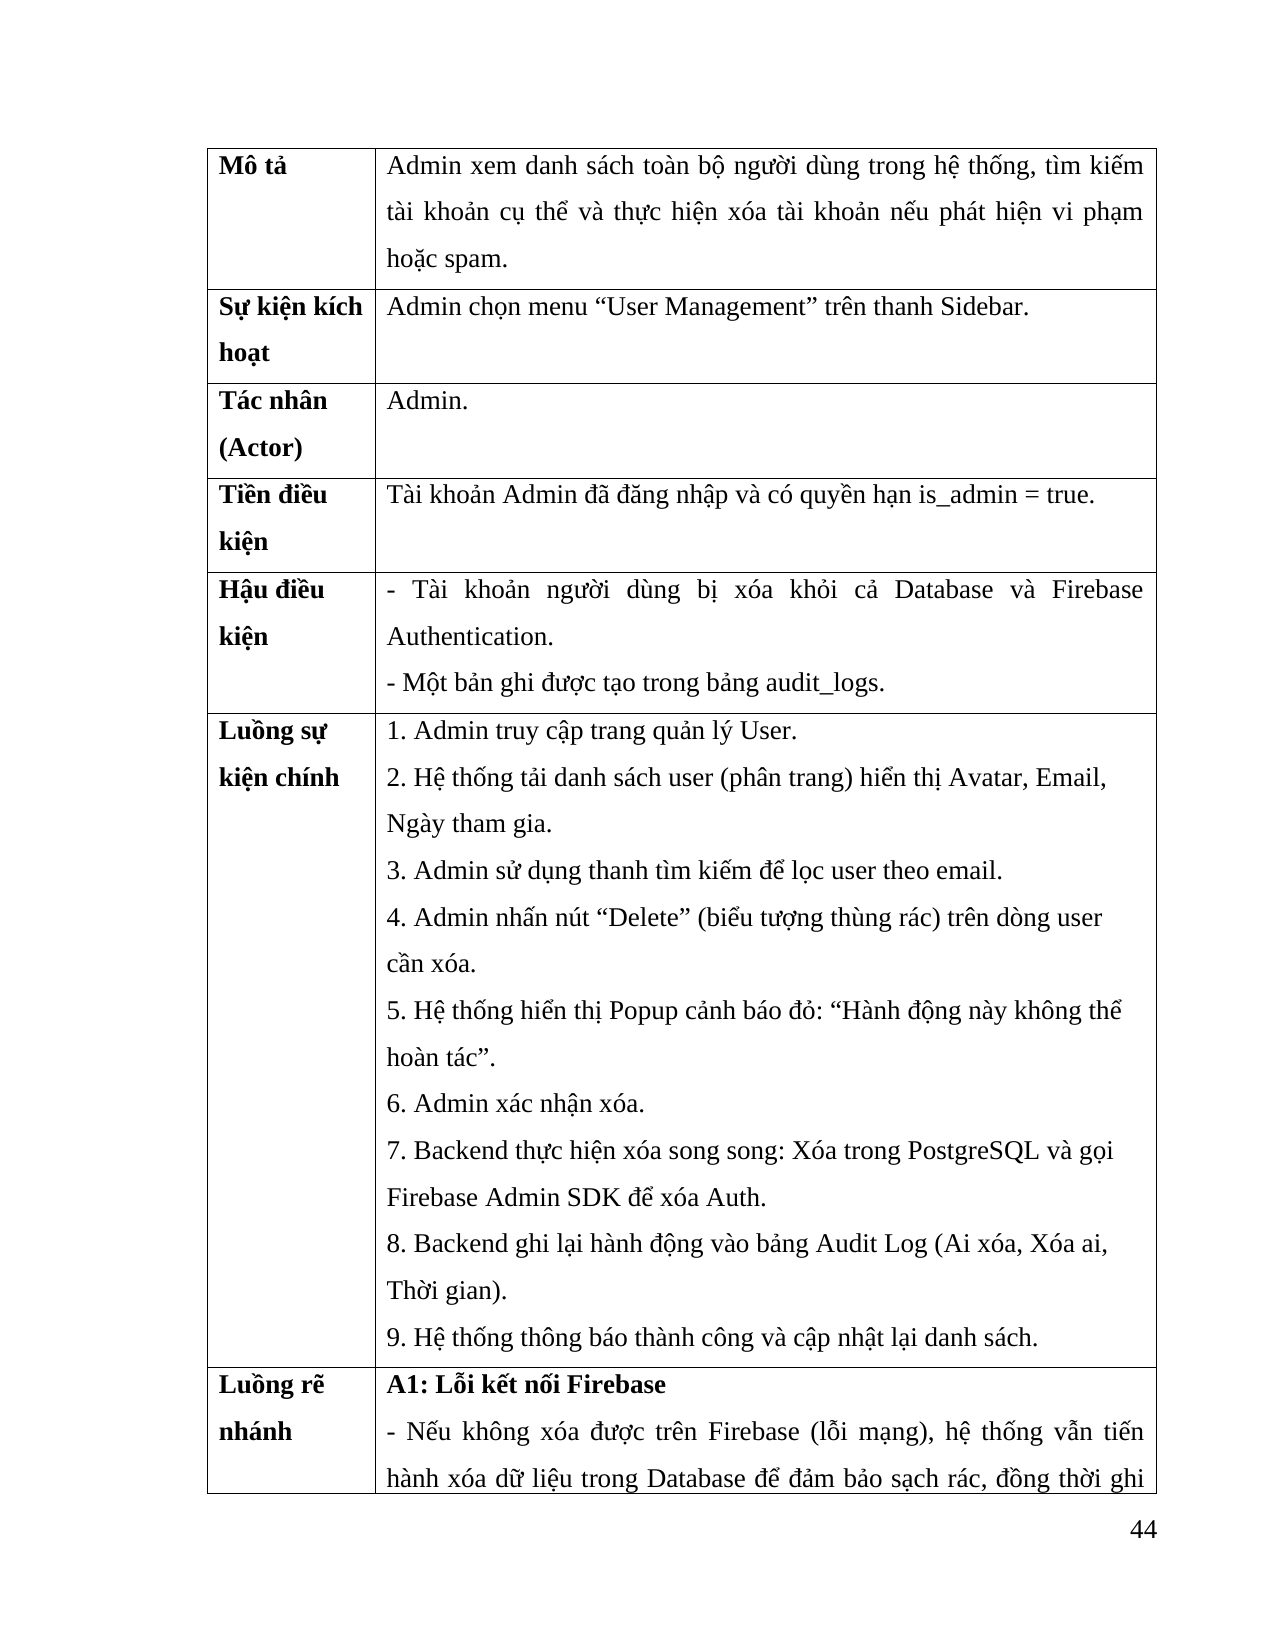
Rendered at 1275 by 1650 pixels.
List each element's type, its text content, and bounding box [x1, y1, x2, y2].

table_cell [376, 1368, 1156, 1493]
table_cell Mô tả [208, 149, 375, 289]
table_cell 1. Admin truy cập trang quản lý User. 2. Hệ thống tải danh sách user (phân trang) hiển thị Avatar, Email, Ngày tham gia. 3. Admin sử dụng thanh tìm kiếm để lọc user theo email. 4. Admin nhấn nút “Delete” (biểu tượng thùng rác) trên dòng user cần xóa. 5. Hệ thống hiển thị Popup cảnh báo đỏ: “Hành động này không thể hoàn tác”. 6. Admin xác nhận xóa. 7. Backend thực hiện xóa song song: Xóa trong PostgreSQL và gọi Firebase Admin SDK để xóa Auth. 8. Backend ghi lại hành động vào bảng Audit Log (Ai xóa, Xóa ai, Thời gian). 9. Hệ thống thông báo thành công và cập nhật lại danh sách. [376, 714, 1156, 1367]
table_cell Admin xem danh sách toàn bộ người dùng trong hệ thống, tìm kiếm tài khoản cụ thể và thực hiện xóa tài khoản nếu phát hiện vi phạm hoặc spam. [376, 149, 1156, 289]
table_cell Admin. [376, 384, 1156, 477]
table_cell Admin chọn menu “User Management” trên thanh Sidebar. [376, 290, 1156, 383]
table_cell Sự kiện kích hoạt [208, 290, 375, 383]
table_cell Tiền điều kiện [208, 479, 375, 572]
table_cell Luồng rẽ nhánh [208, 1368, 375, 1493]
table_cell Tác nhân (Actor) [208, 384, 375, 477]
table_cell Hậu điều kiện [208, 573, 375, 713]
table_cell Luồng sự kiện chính [208, 714, 375, 1367]
table_cell - Tài khoản người dùng bị xóa khỏi cả Database và Firebase Authentication. - Một bản ghi được tạo trong bảng audit_logs. [376, 573, 1156, 713]
table_cell Tài khoản Admin đã đăng nhập và có quyền hạn is_admin = true. [376, 479, 1156, 572]
